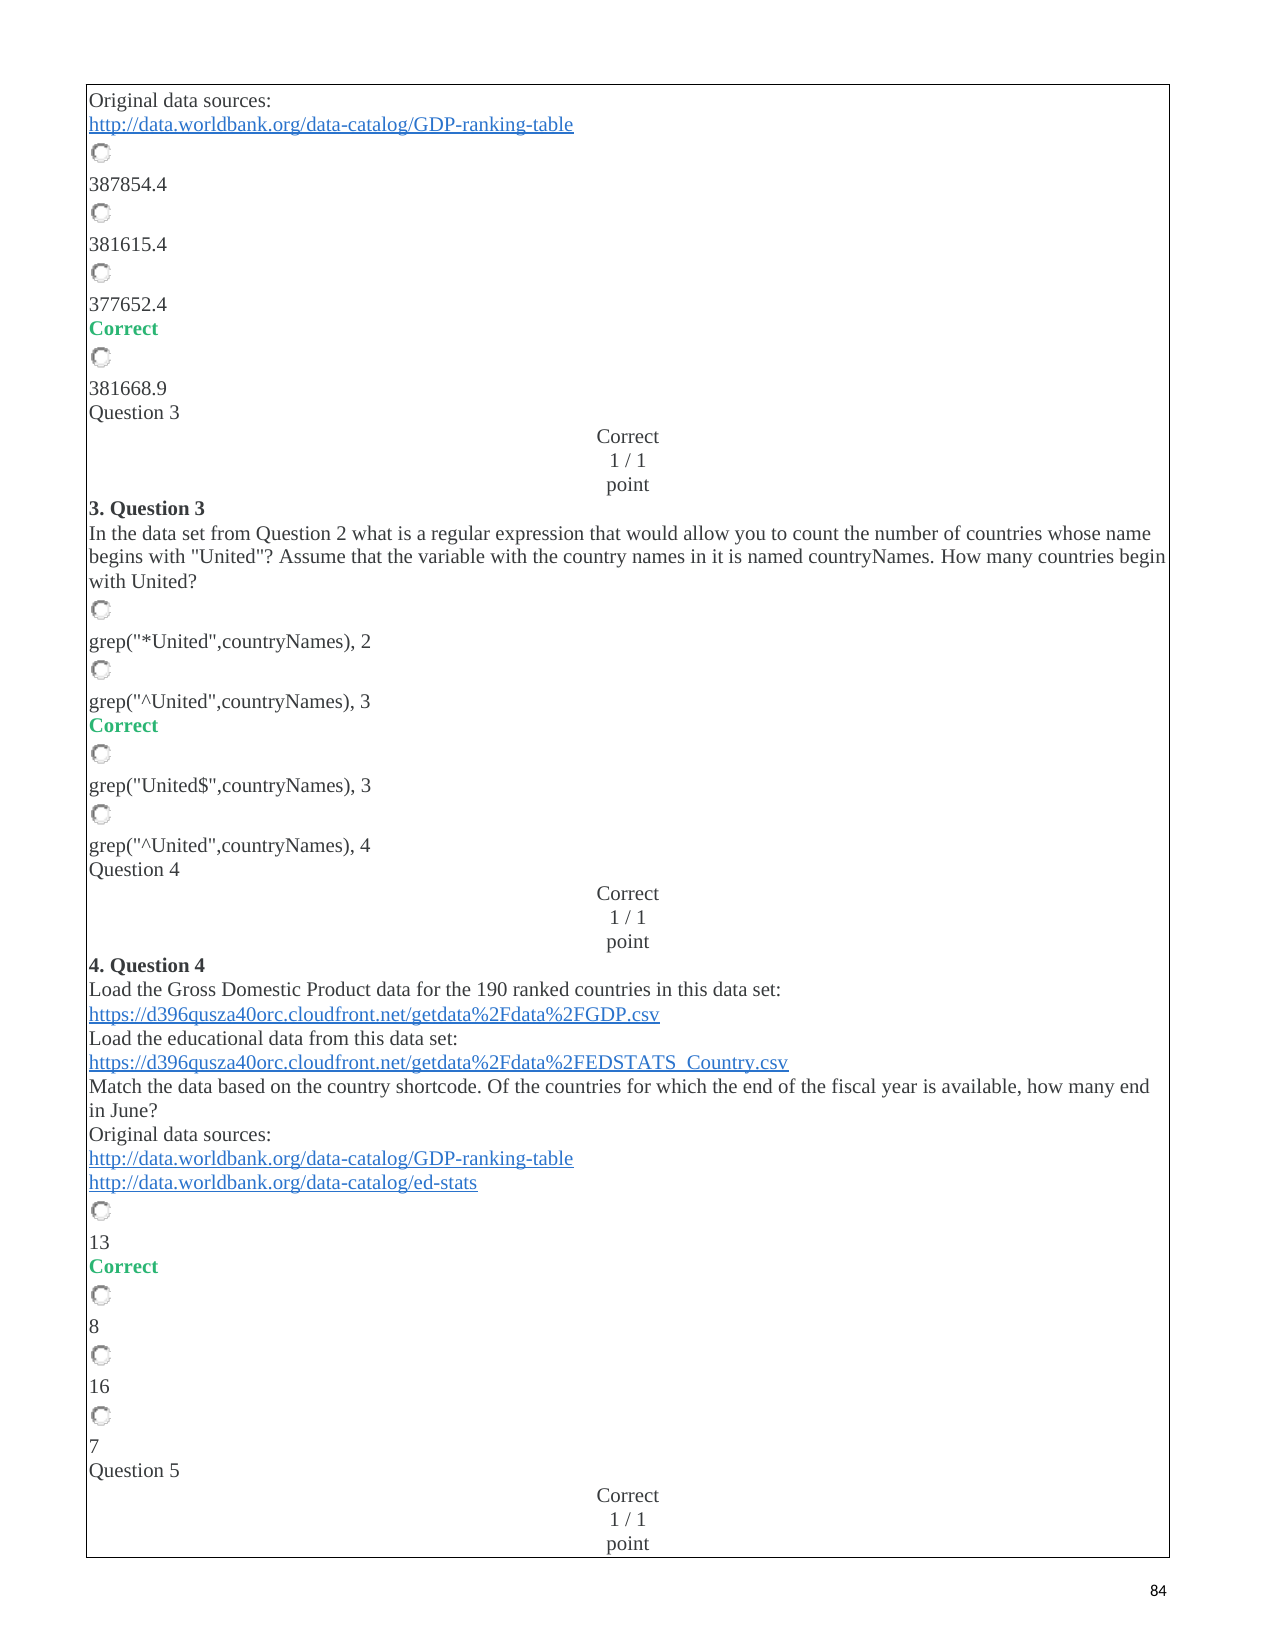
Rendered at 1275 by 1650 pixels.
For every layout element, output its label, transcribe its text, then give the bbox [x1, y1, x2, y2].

text grep("^United",countryNames), 3 [89, 689, 1167, 713]
text Question 3 [89, 400, 1167, 424]
text Correct [89, 1482, 1167, 1507]
text https://d396qusza40orc.cloudfront.net/getdata%2Fdata%2FGDP.csv [89, 1001, 1167, 1026]
text http://data.worldbank.org/data-catalog/GDP-ranking-table [89, 1146, 1167, 1170]
text 13 [89, 1230, 1167, 1254]
text 381615.4 [89, 232, 1167, 256]
text 8 [89, 1314, 1167, 1338]
text 7 [89, 1434, 1167, 1458]
text 377652.4 [89, 292, 1167, 316]
text Match the data based on the country shortcode. Of the countries for which the end of the fiscal year is available, how many end in June? [89, 1074, 1167, 1122]
text point [89, 472, 1167, 496]
text In the data set from Question 2 what is a regular expression that would allow you to count the number of countries whose name begins with "United"? Assume that the variable with the country names in it is named countryNames. How many countries begin with United? [89, 520, 1167, 593]
text Question 5 [89, 1458, 1167, 1482]
subtitle 4. Question 4 [89, 953, 1167, 977]
text Original data sources: [87, 85, 1169, 112]
text 16 [89, 1374, 1167, 1398]
text 1 / 1 [89, 905, 1167, 929]
text http://data.worldbank.org/data-catalog/GDP-ranking-table [89, 112, 1167, 136]
text 387854.4 [89, 172, 1167, 196]
text Correct [89, 713, 1167, 737]
text Correct [89, 316, 1167, 340]
text Question 4 [89, 857, 1167, 881]
text Correct [89, 1254, 1167, 1278]
text 1 / 1 [89, 448, 1167, 472]
text grep("*United",countryNames), 2 [89, 629, 1167, 653]
text 381668.9 [89, 376, 1167, 400]
text http://data.worldbank.org/data-catalog/ed-stats [89, 1170, 1167, 1194]
text Original data sources: [89, 1122, 1167, 1146]
text https://d396qusza40orc.cloudfront.net/getdata%2Fdata%2FEDSTATS_Country.csv [89, 1049, 1167, 1074]
text point [87, 1527, 1169, 1557]
text point [89, 929, 1167, 953]
text Correct [89, 424, 1167, 448]
text Load the educational data from this data set: [89, 1026, 1167, 1049]
subtitle 3. Question 3 [89, 496, 1167, 520]
text Load the Gross Domestic Product data for the 190 ranked countries in this data set: [89, 977, 1167, 1001]
text Correct [89, 881, 1167, 905]
text 1 / 1 [89, 1507, 1167, 1527]
text grep("^United",countryNames), 4 [89, 833, 1167, 857]
text grep("United$",countryNames), 3 [89, 773, 1167, 797]
